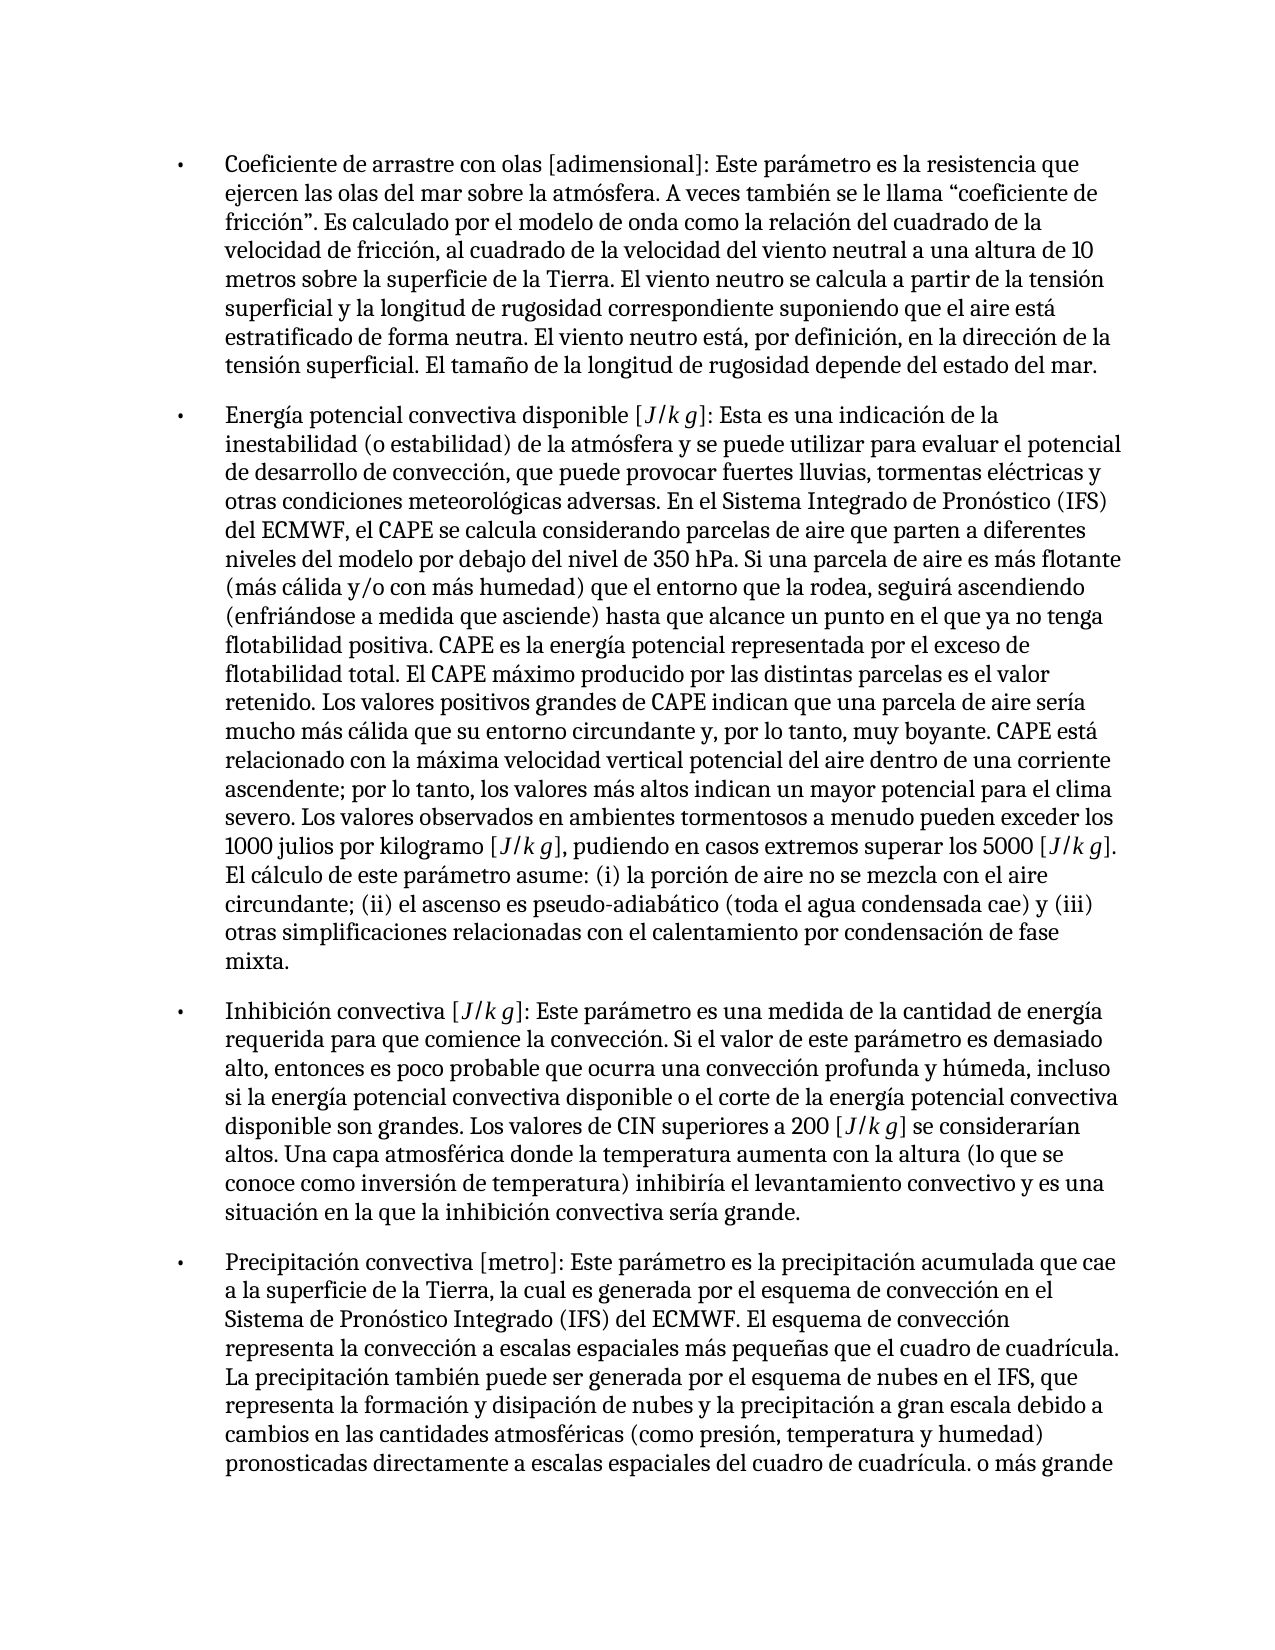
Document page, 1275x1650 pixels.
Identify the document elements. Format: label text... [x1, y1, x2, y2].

list Inhibición convectiva []: Este parámetro es una medida de la cantidad de energía requerida para que comience la convección. Si el valor de este parámetro es demasiado alto, entonces es poco probable que ocurra una convección profunda y húmeda, incluso si la energía potencial convectiva disponible o el corte de la energía potencial convectiva disponible son grandes. Los valores de CIN superiores a 200 [] se considerarían altos. Una capa atmosférica donde la temperatura aumenta con la altura (lo que se conoce como inversión de temperatura) inhibiría el levantamiento convectivo y es una situación en la que la inhibición convectiva sería grande. [175, 997, 1125, 1227]
list Coeficiente de arrastre con olas [adimensional]: Este parámetro es la resistencia que ejercen las olas del mar sobre la atmósfera. A veces también se le llama “coeficiente de fricción”. Es calculado por el modelo de onda como la relación del cuadrado de la velocidad de fricción, al cuadrado de la velocidad del viento neutral a una altura de 10 metros sobre la superficie de la Tierra. El viento neutro se calcula a partir de la tensión superficial y la longitud de rugosidad correspondiente suponiendo que el aire está estratificado de forma neutra. El viento neutro está, por definición, en la dirección de la tensión superficial. El tamaño de la longitud de rugosidad depende del estado del mar. [175, 150, 1125, 380]
list Energía potencial convectiva disponible []: Esta es una indicación de la inestabilidad (o estabilidad) de la atmósfera y se puede utilizar para evaluar el potencial de desarrollo de convección, que puede provocar fuertes lluvias, tormentas eléctricas y otras condiciones meteorológicas adversas. En el Sistema Integrado de Pronóstico (IFS) del ECMWF, el CAPE se calcula considerando parcelas de aire que parten a diferentes niveles del modelo por debajo del nivel de 350 hPa. Si una parcela de aire es más flotante (más cálida y/o con más humedad) que el entorno que la rodea, seguirá ascendiendo (enfriándose a medida que asciende) hasta que alcance un punto en el que ya no tenga flotabilidad positiva. CAPE es la energía potencial representada por el exceso de flotabilidad total. El CAPE máximo producido por las distintas parcelas es el valor retenido. Los valores positivos grandes de CAPE indican que una parcela de aire sería mucho más cálida que su entorno circundante y, por lo tanto, muy boyante. CAPE está relacionado con la máxima velocidad vertical potencial del aire dentro de una corriente ascendente; por lo tanto, los valores más altos indican un mayor potencial para el clima severo. Los valores observados en ambientes tormentosos a menudo pueden exceder los 1000 julios por kilogramo [], pudiendo en casos extremos superar los 5000 []. El cálculo de este parámetro asume: (i) la porción de aire no se mezcla con el aire circundante; (ii) el ascenso es pseudo-adiabático (toda el agua condensada cae) y (iii) otras simplificaciones relacionadas con el calentamiento por condensación de fase mixta. [175, 401, 1125, 976]
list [175, 1247, 1125, 1477]
